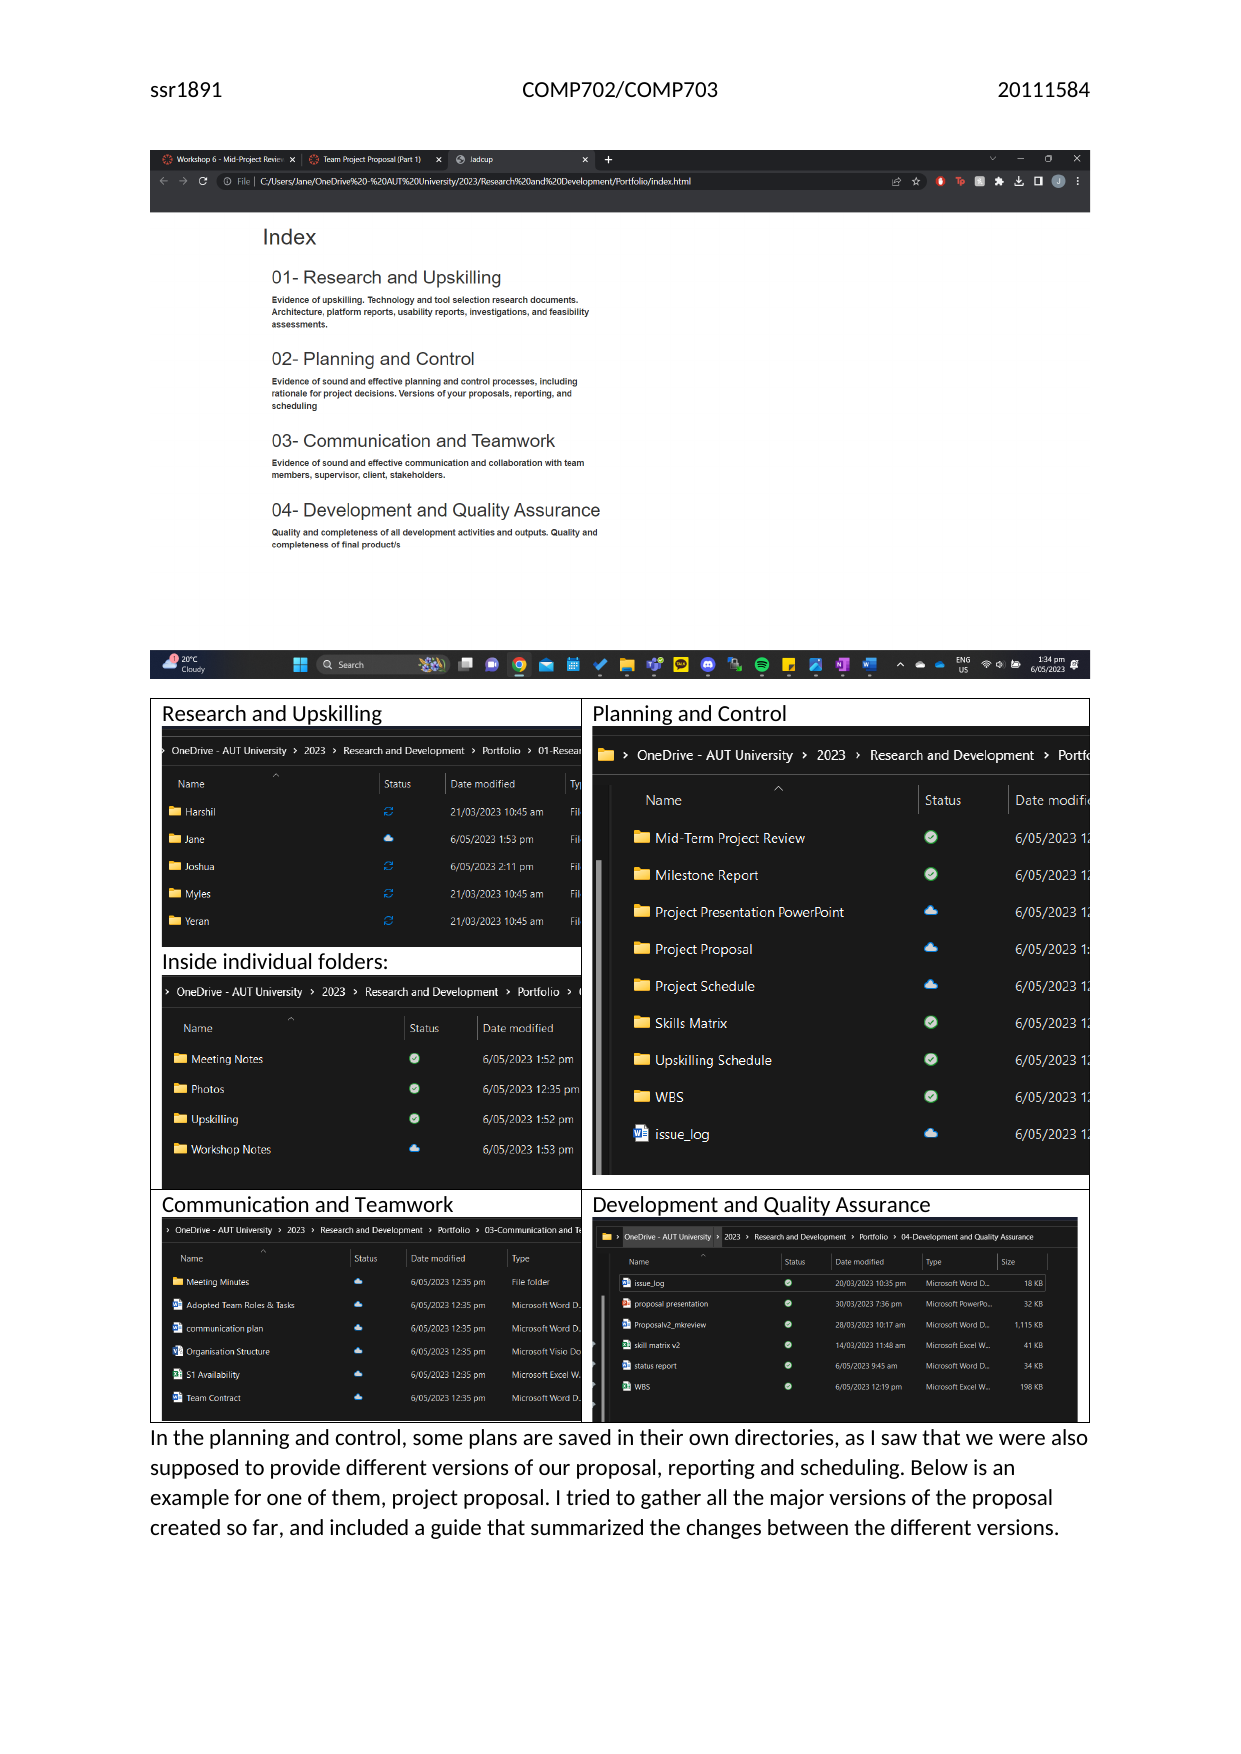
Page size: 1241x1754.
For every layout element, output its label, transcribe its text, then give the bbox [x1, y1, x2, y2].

text In the planning and control, some plans are saved in their own directories, as I saw that we were also supposed to provide different versions of our proposal, reporting and scheduling. Below is an example for one of them, project proposal. I tried to gather all the major versions of the proposal created so far, and included a guide that summarized the changes between the different versions. [150, 1423, 1090, 1541]
picture [592, 1217, 1078, 1422]
picture [592, 726, 1090, 1175]
table_cell Development and Quality Assurance [582, 1190, 1089, 1422]
table_header Research and Upskilling Inside individual folders: [151, 699, 581, 1189]
table_header Planning and Control [582, 699, 1089, 1189]
picture [150, 150, 1091, 679]
table_cell Communication and Teamwork [151, 1190, 581, 1422]
picture [161, 726, 581, 947]
picture [161, 1217, 581, 1421]
picture [161, 975, 581, 1189]
